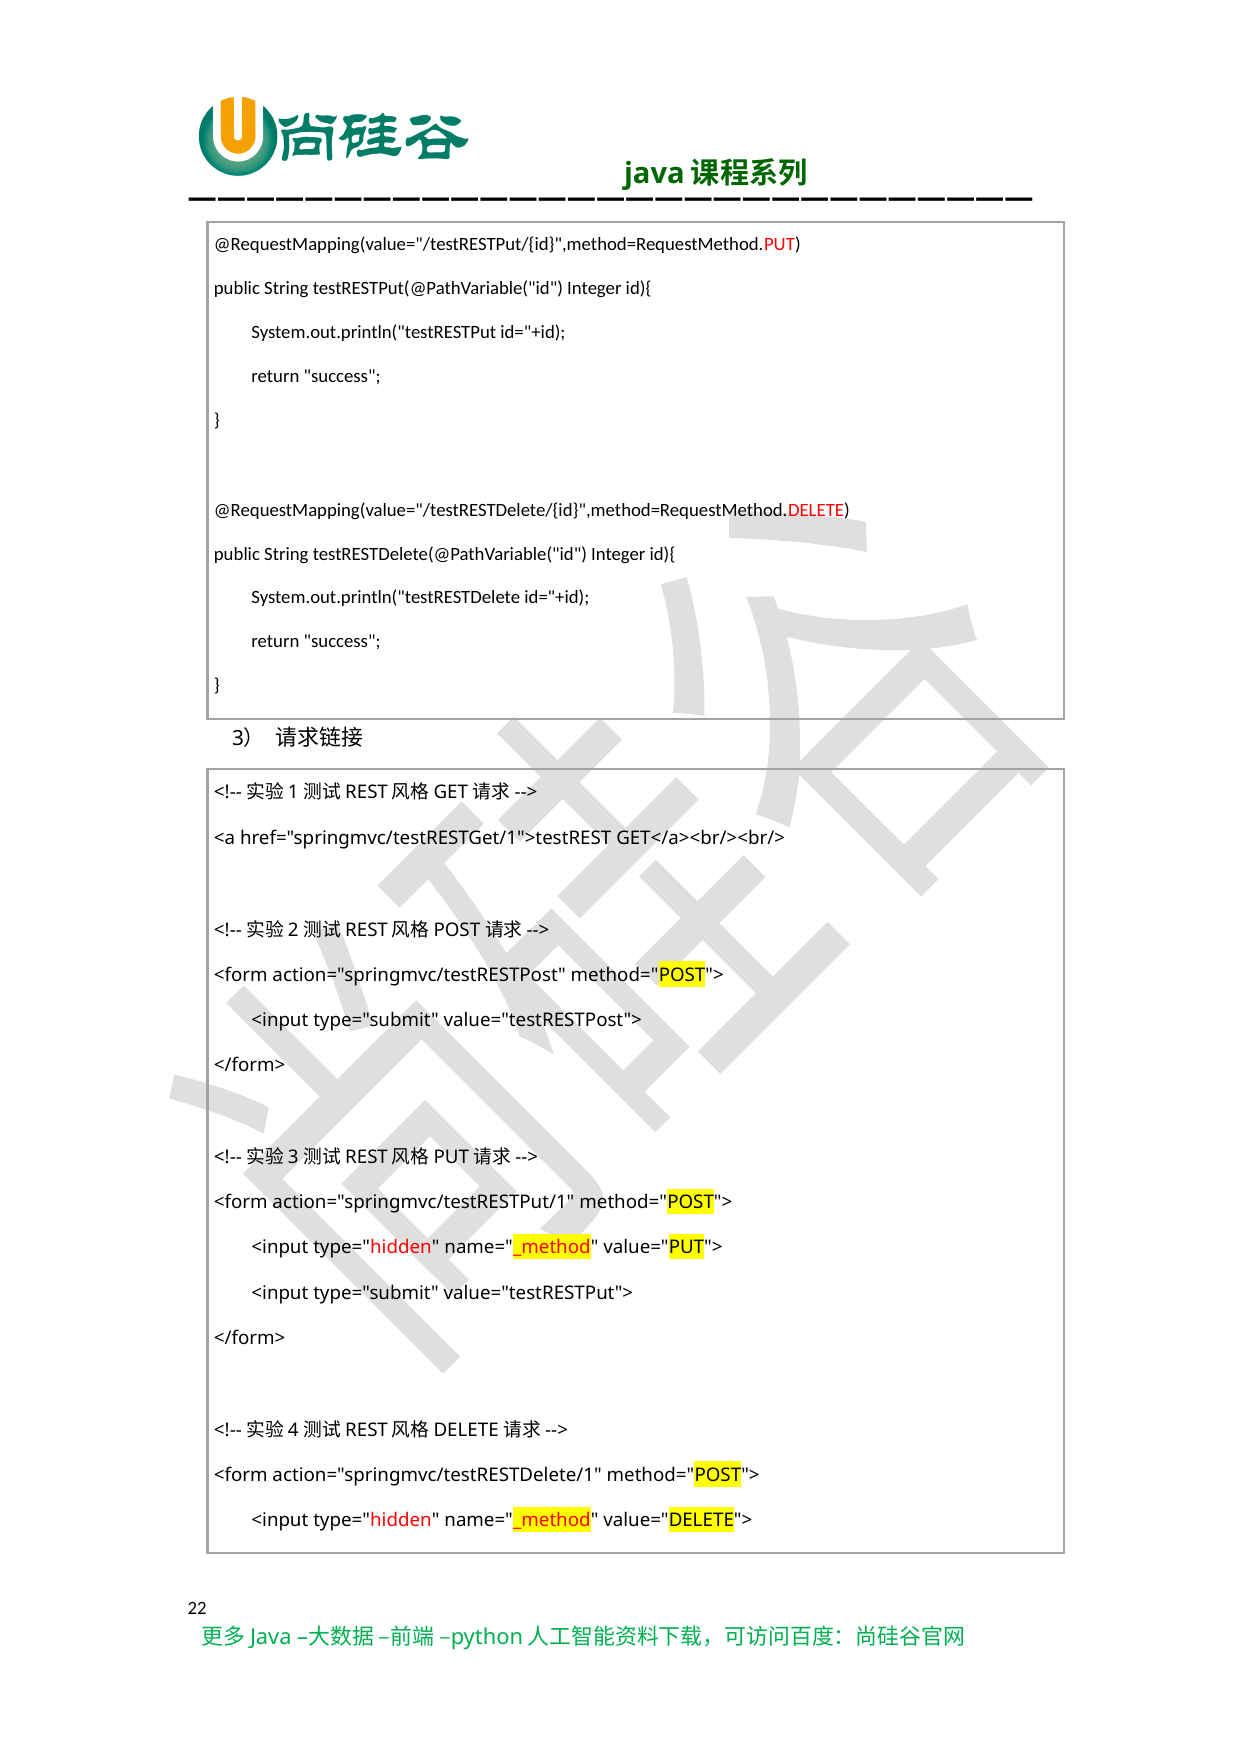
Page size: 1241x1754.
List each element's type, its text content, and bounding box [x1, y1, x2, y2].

picture [187, 88, 476, 184]
list 请求链接 [232, 720, 1053, 752]
